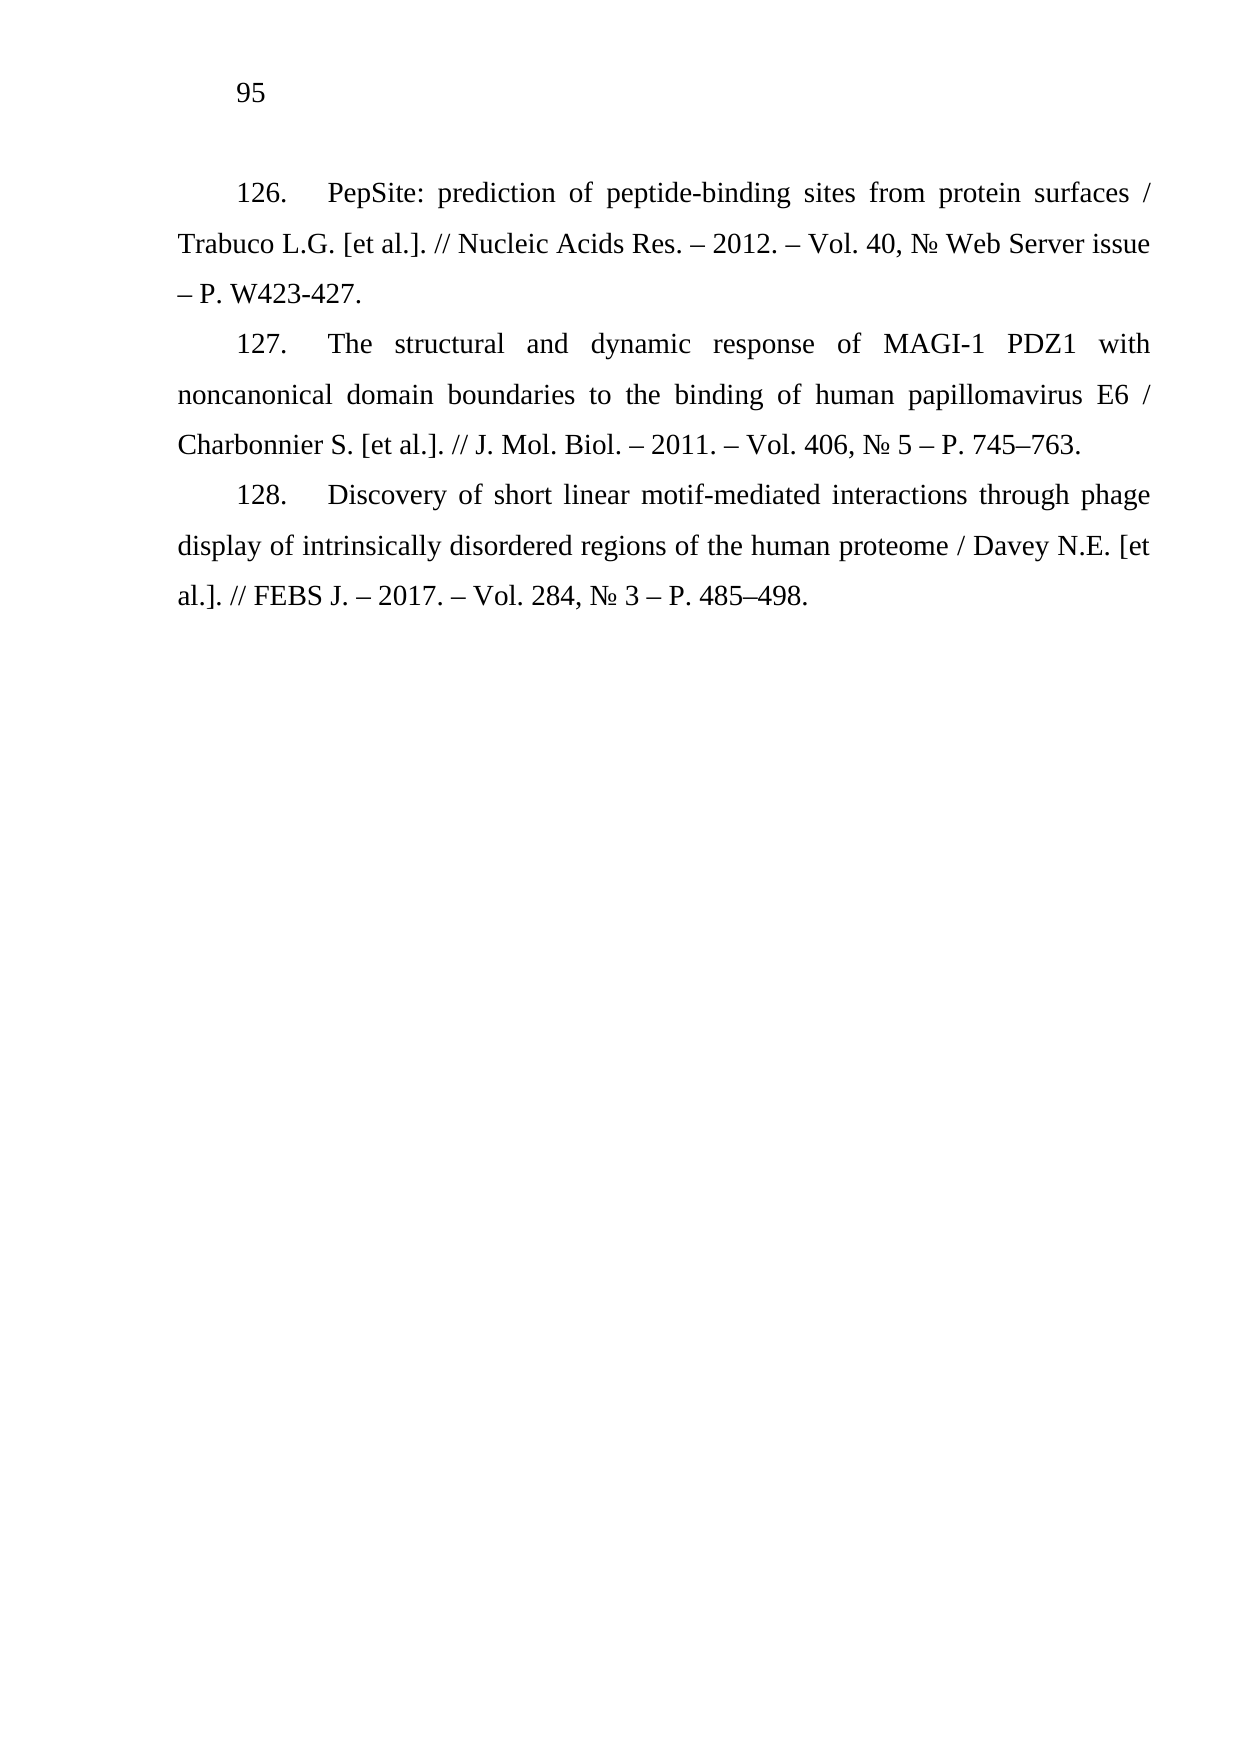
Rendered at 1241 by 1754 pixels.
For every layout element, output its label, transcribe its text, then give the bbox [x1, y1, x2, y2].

text 126. PepSite: prediction of peptide-binding sites from protein surfaces / Trabuco L.G. [et al.]. // Nucleic Acids Res. – 2012. – Vol. 40, № Web Server issue – P. W423-427. [177, 176, 1152, 310]
text 127. The structural and dynamic response of MAGI-1 PDZ1 with noncanonical domain boundaries to the binding of human papillomavirus E6 / Charbonnier S. [et al.]. // J. Mol. Biol. – 2011. – Vol. 406, № 5 – P. 745–763. [177, 326, 1152, 461]
text 128. Discovery of short linear motif-mediated interactions through phage display of intrinsically disordered regions of the human proteome / Davey N.E. [et al.]. // FEBS J. – 2017. – Vol. 284, № 3 – P. 485–498. [177, 477, 1152, 612]
